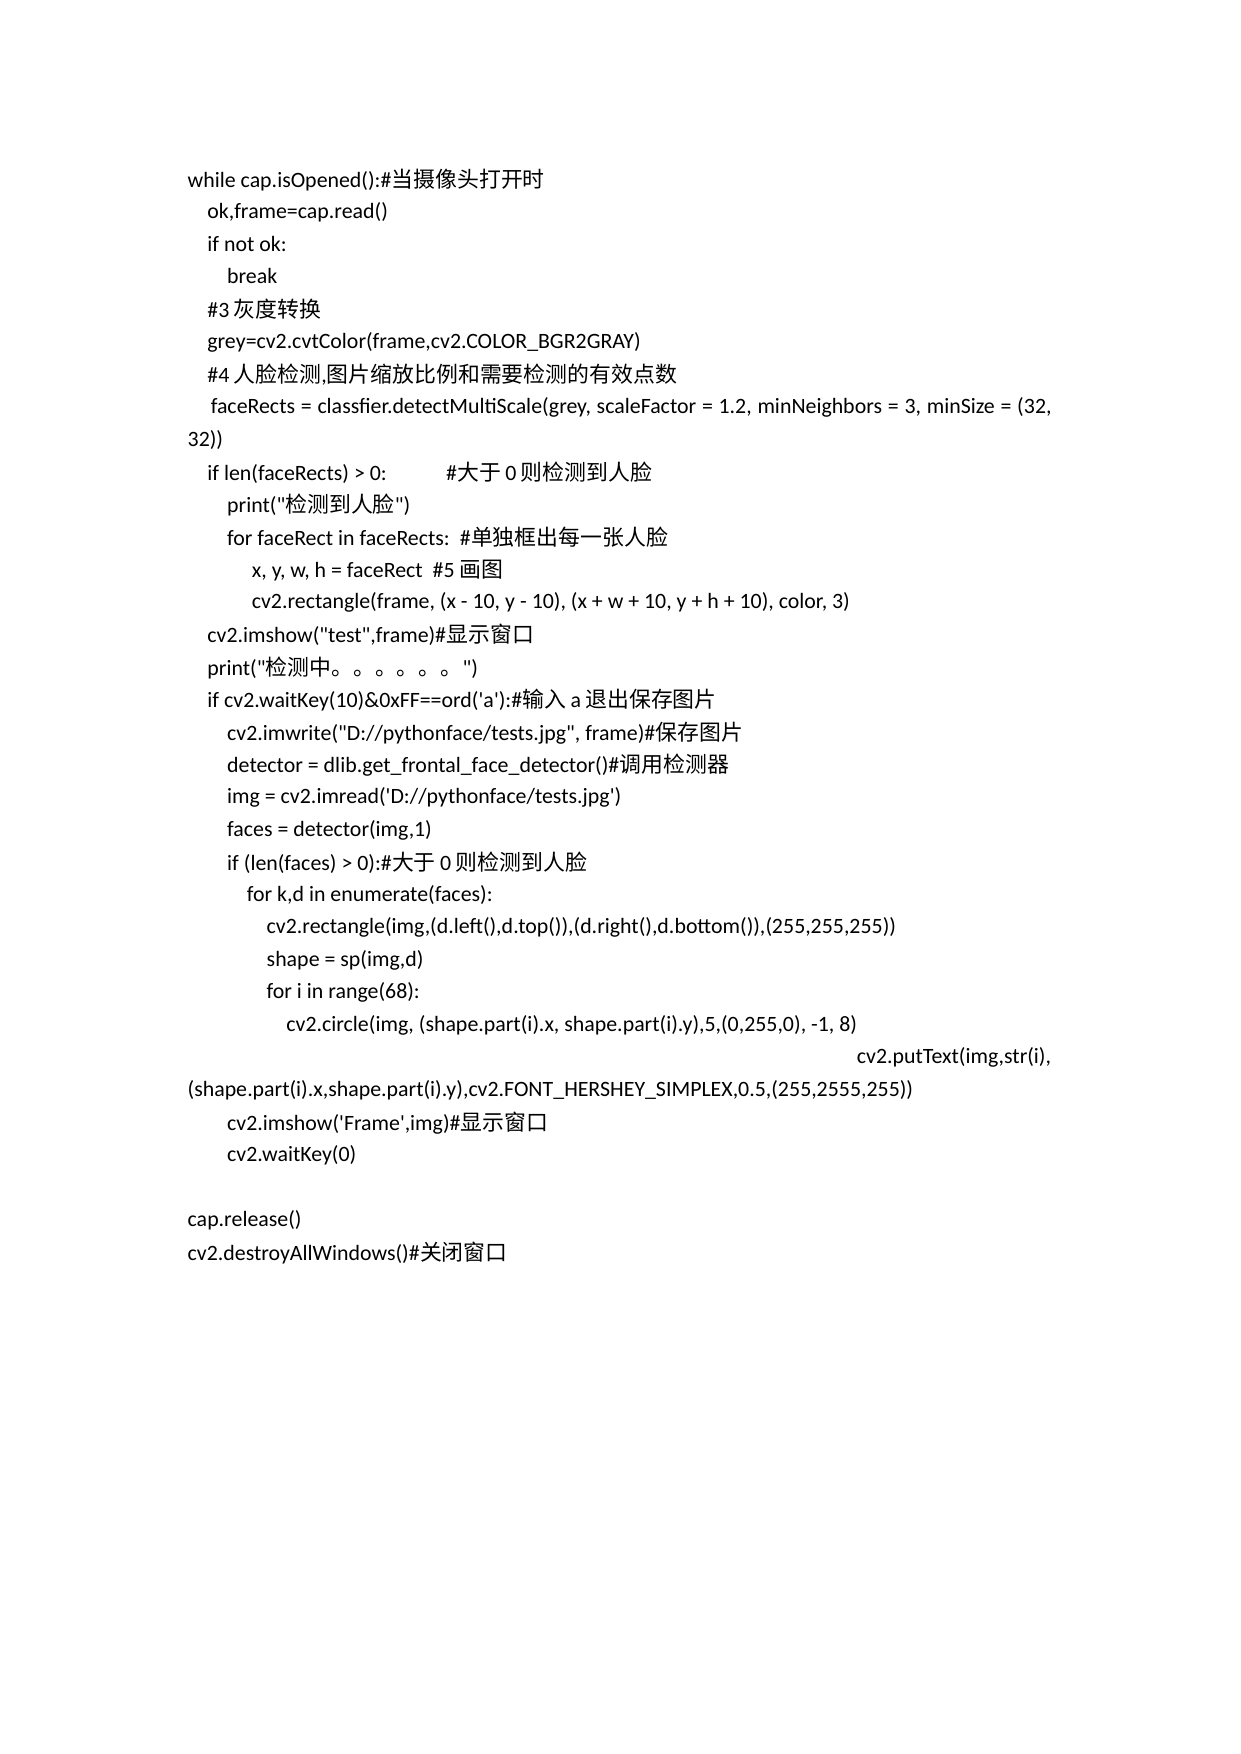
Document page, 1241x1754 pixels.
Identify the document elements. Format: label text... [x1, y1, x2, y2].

text if (len(faces) > 0):#大于0则检测到人脸 [187, 844, 1053, 877]
text faces = detector(img,1) [187, 812, 1053, 844]
text detector = dlib.get_frontal_face_detector()#调用检测器 [187, 747, 1053, 779]
text print("检测到人脸") [187, 487, 1053, 519]
text #4人脸检测,图片缩放比例和需要检测的有效点数 [187, 357, 1053, 389]
text for k,d in enumerate(faces): [187, 877, 1053, 909]
text cv2.waitKey(0) [187, 1137, 1053, 1169]
text cv2.rectangle(frame, (x - 10, y - 10), (x + w + 10, y + h + 10), color, 3) [187, 584, 1053, 617]
text for i in range(68): [187, 974, 1053, 1007]
text print("检测中。。。。。。") [187, 649, 1053, 682]
text for faceRect in faceRects: #单独框出每一张人脸 [187, 519, 1053, 552]
text x, y, w, h = faceRect #5画图 [187, 552, 1053, 584]
text cv2.imwrite("D://pythonface/tests.jpg", frame)#保存图片 [187, 714, 1053, 747]
text shape = sp(img,d) [187, 942, 1053, 974]
text cv2.circle(img, (shape.part(i).x, shape.part(i).y),5,(0,255,0), -1, 8) [187, 1007, 1053, 1039]
text img = cv2.imread('D://pythonface/tests.jpg') [187, 779, 1053, 812]
text grey=cv2.cvtColor(frame,cv2.COLOR_BGR2GRAY) [187, 324, 1053, 357]
text cv2.destroyAllWindows()#关闭窗口 [187, 1234, 1053, 1267]
text if len(faceRects) > 0: #大于0则检测到人脸 [187, 454, 1053, 487]
text if cv2.waitKey(10)&0xFF==ord('a'):#输入a退出保存图片 [187, 682, 1053, 714]
text #3灰度转换 [187, 292, 1053, 324]
text if not ok: [187, 227, 1053, 259]
text break [187, 259, 1053, 292]
text cv2.rectangle(img,(d.left(),d.top()),(d.right(),d.bottom()),(255,255,255)) [187, 909, 1053, 942]
text cv2.putText(img,str(i),(shape.part(i).x,shape.part(i).y),cv2.FONT_HERSHEY_SIMPLEX,0.5,(255,2555,255)) [187, 1039, 1053, 1104]
text cv2.imshow("test",frame)#显示窗口 [187, 617, 1053, 649]
text cap.release() [187, 1202, 1053, 1234]
text faceRects = classfier.detectMultiScale(grey, scaleFactor = 1.2, minNeighbors = 3, minSize = (32, 32)) [187, 389, 1053, 454]
text ok,frame=cap.read() [187, 194, 1053, 227]
text while cap.isOpened():#当摄像头打开时 [187, 162, 1053, 194]
text cv2.imshow('Frame',img)#显示窗口 [187, 1104, 1053, 1137]
